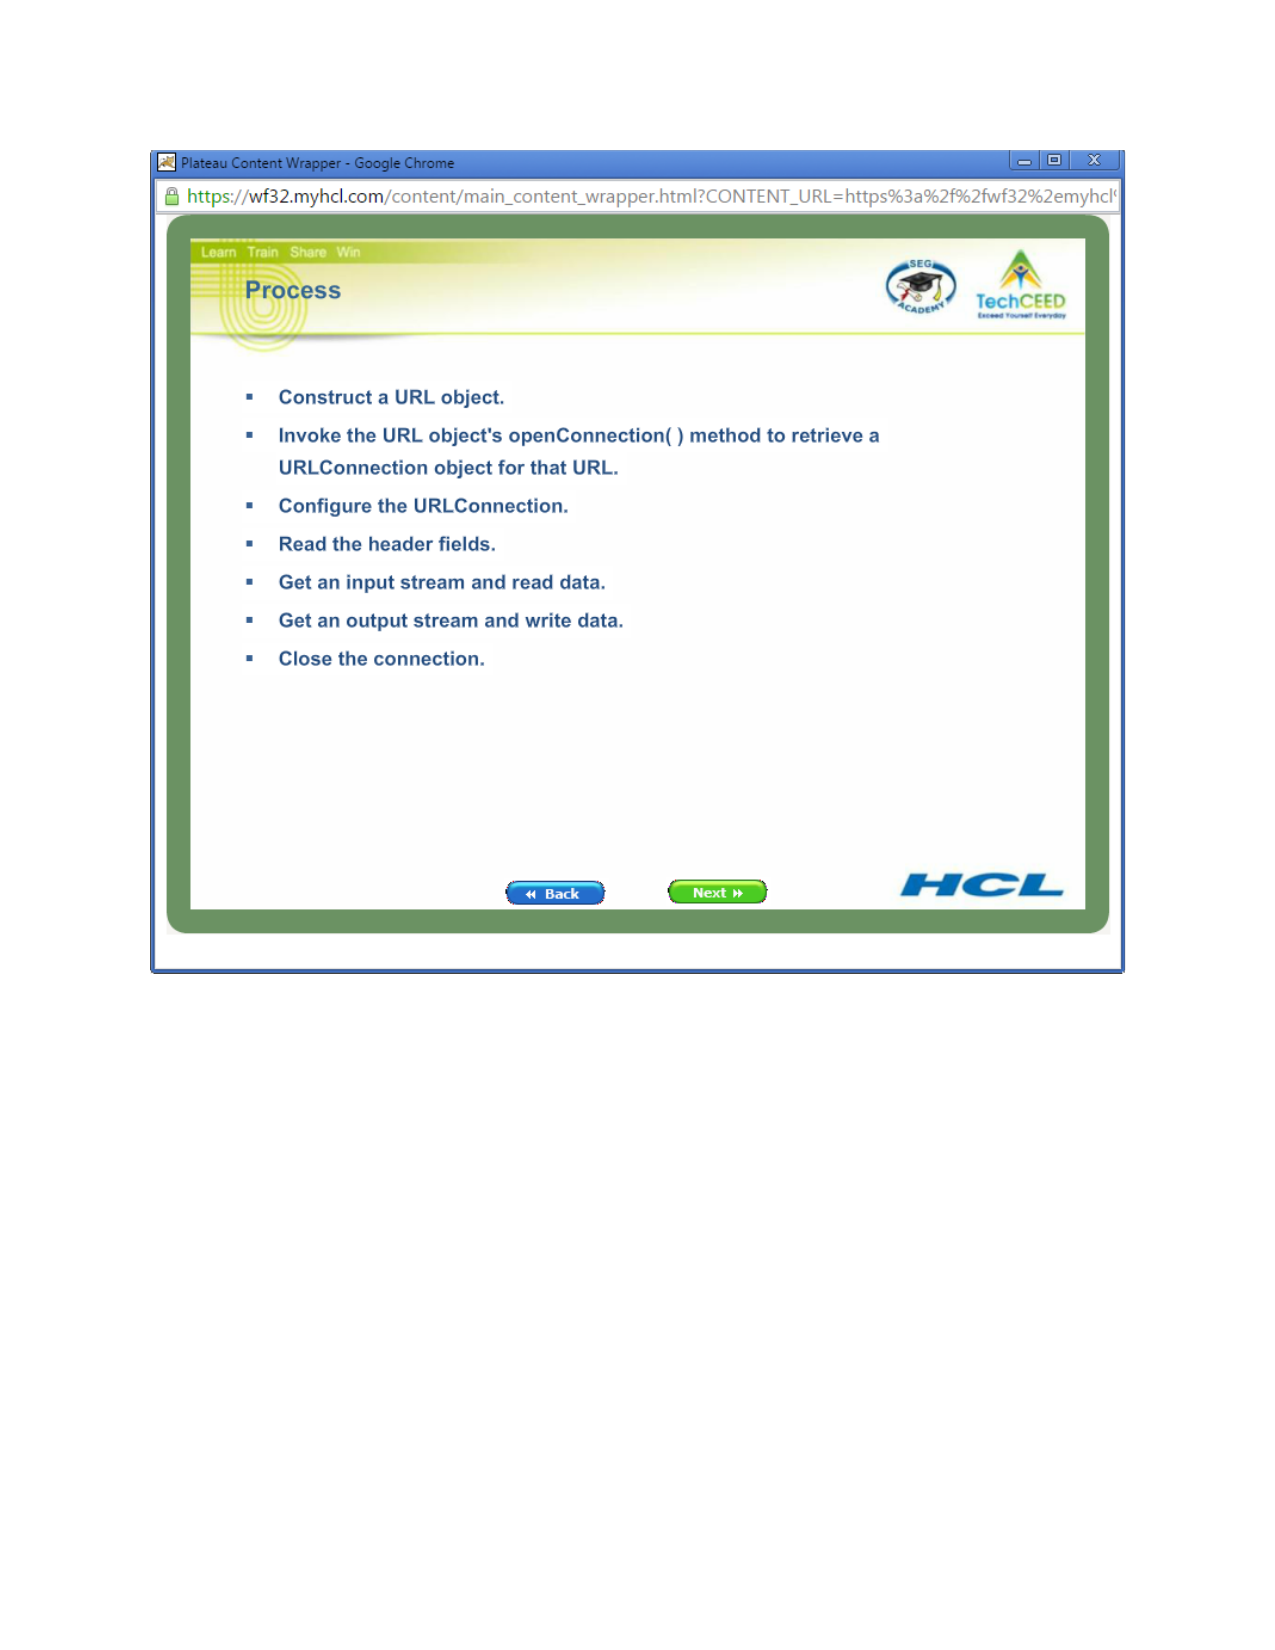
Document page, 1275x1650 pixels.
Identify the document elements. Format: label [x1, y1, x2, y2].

picture [150, 150, 1125, 974]
